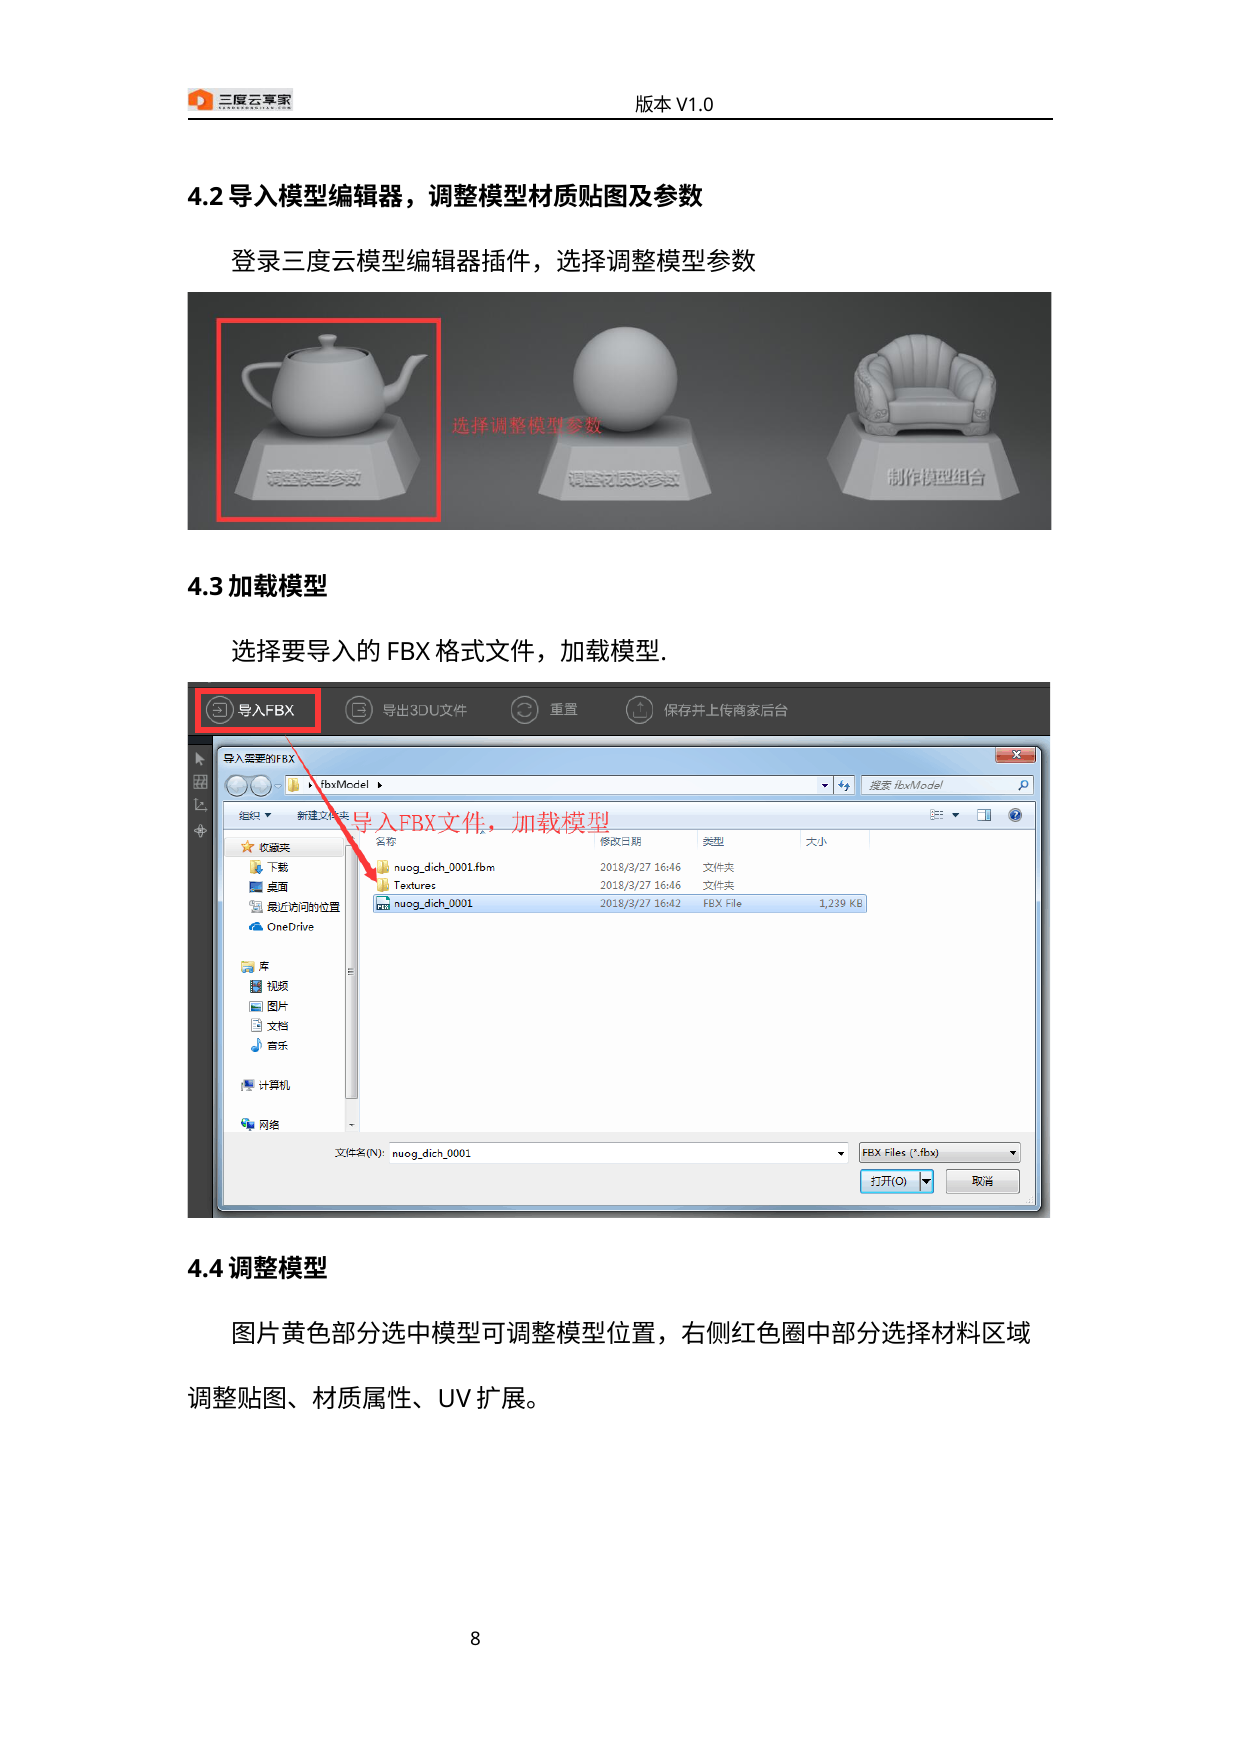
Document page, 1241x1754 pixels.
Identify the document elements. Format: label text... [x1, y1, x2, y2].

text 登录三度云模型编辑器插件，选择调整模型参数 [187, 227, 1053, 292]
subtitle 4.2导入模型编辑器，调整模型材质贴图及参数 [187, 162, 1053, 227]
picture [187, 682, 1051, 1218]
picture [187, 292, 1052, 530]
subtitle 4.3加载模型 [187, 552, 1053, 617]
picture [187, 88, 294, 111]
subtitle 4.4调整模型 [187, 1234, 1053, 1299]
text 选择要导入的FBX格式文件，加载模型. [187, 617, 1053, 682]
text 调整贴图、材质属性、UV扩展。 [187, 1364, 1053, 1429]
text 图片黄色部分选中模型可调整模型位置，右侧红色圈中部分选择材料区域 [187, 1299, 1053, 1364]
